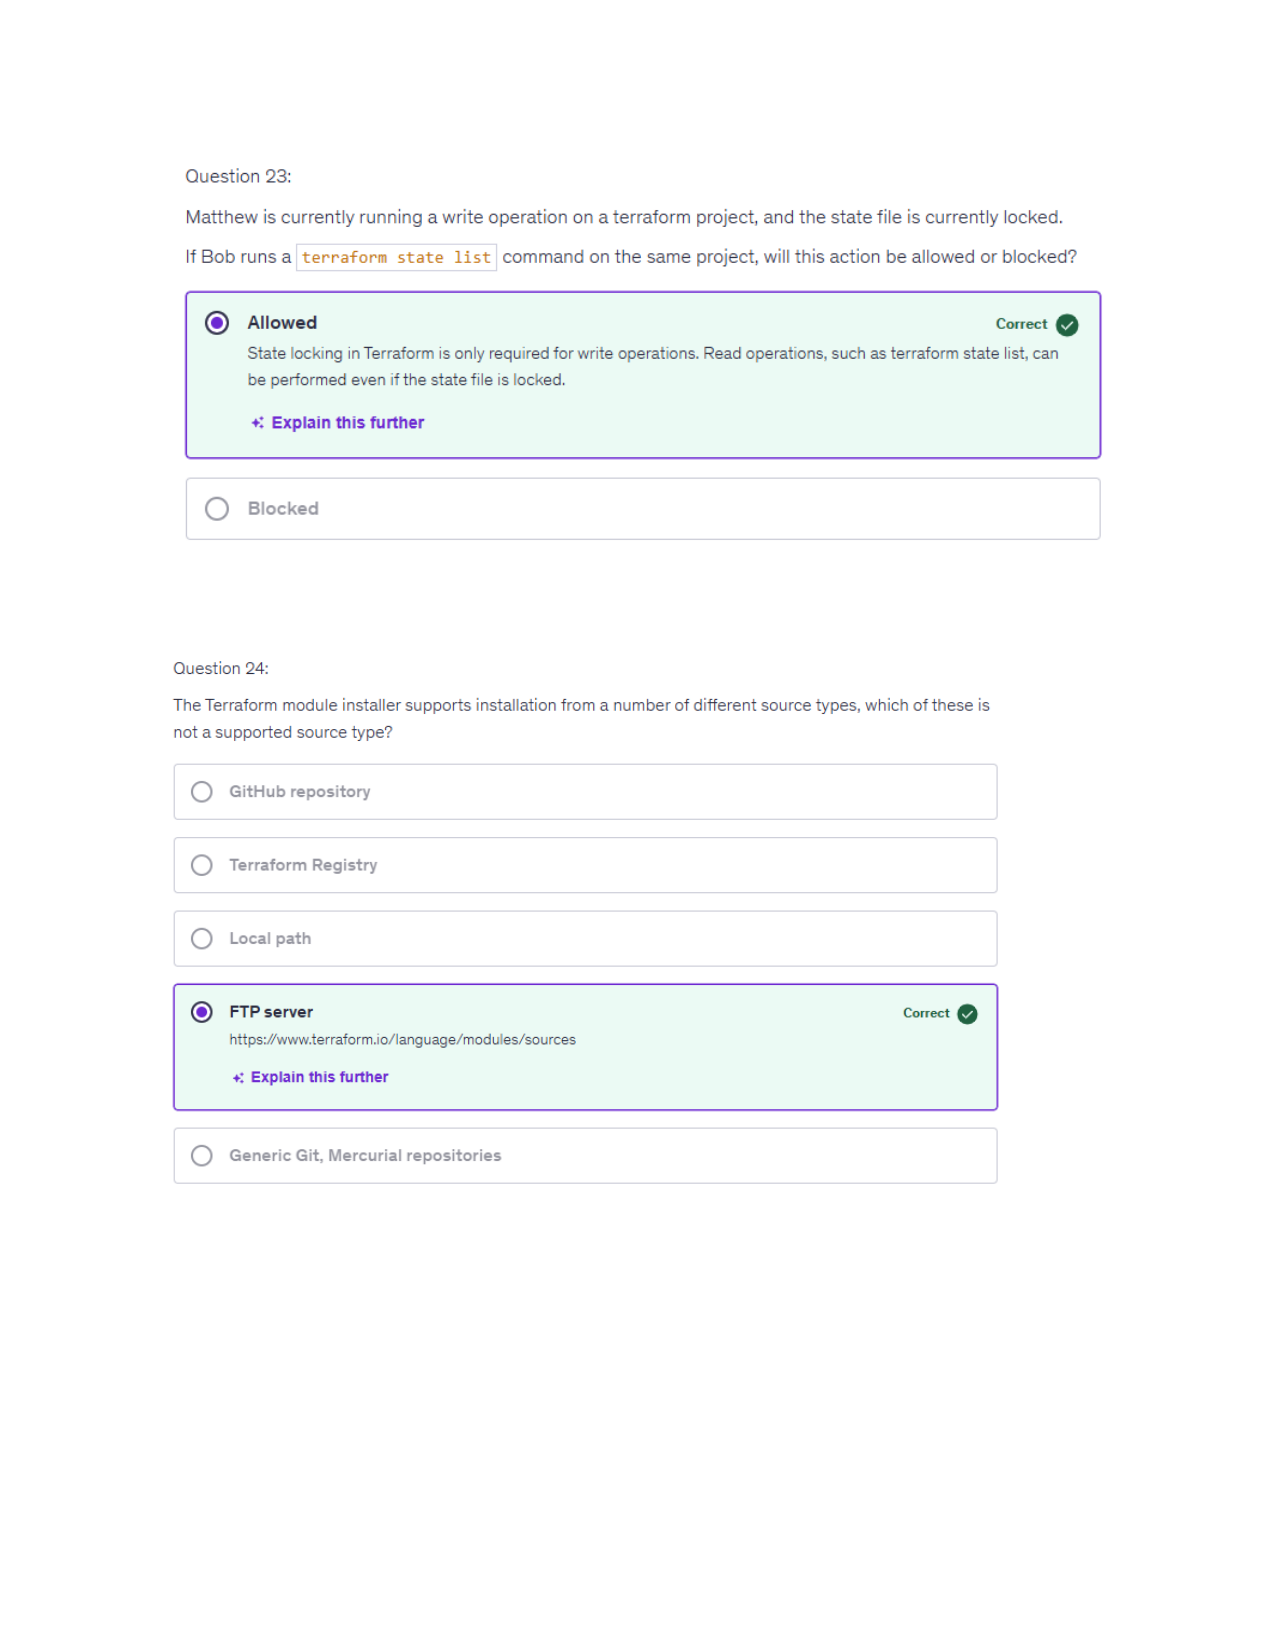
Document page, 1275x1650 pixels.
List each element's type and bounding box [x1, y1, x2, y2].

picture [150, 646, 1125, 1241]
picture [150, 150, 1125, 642]
